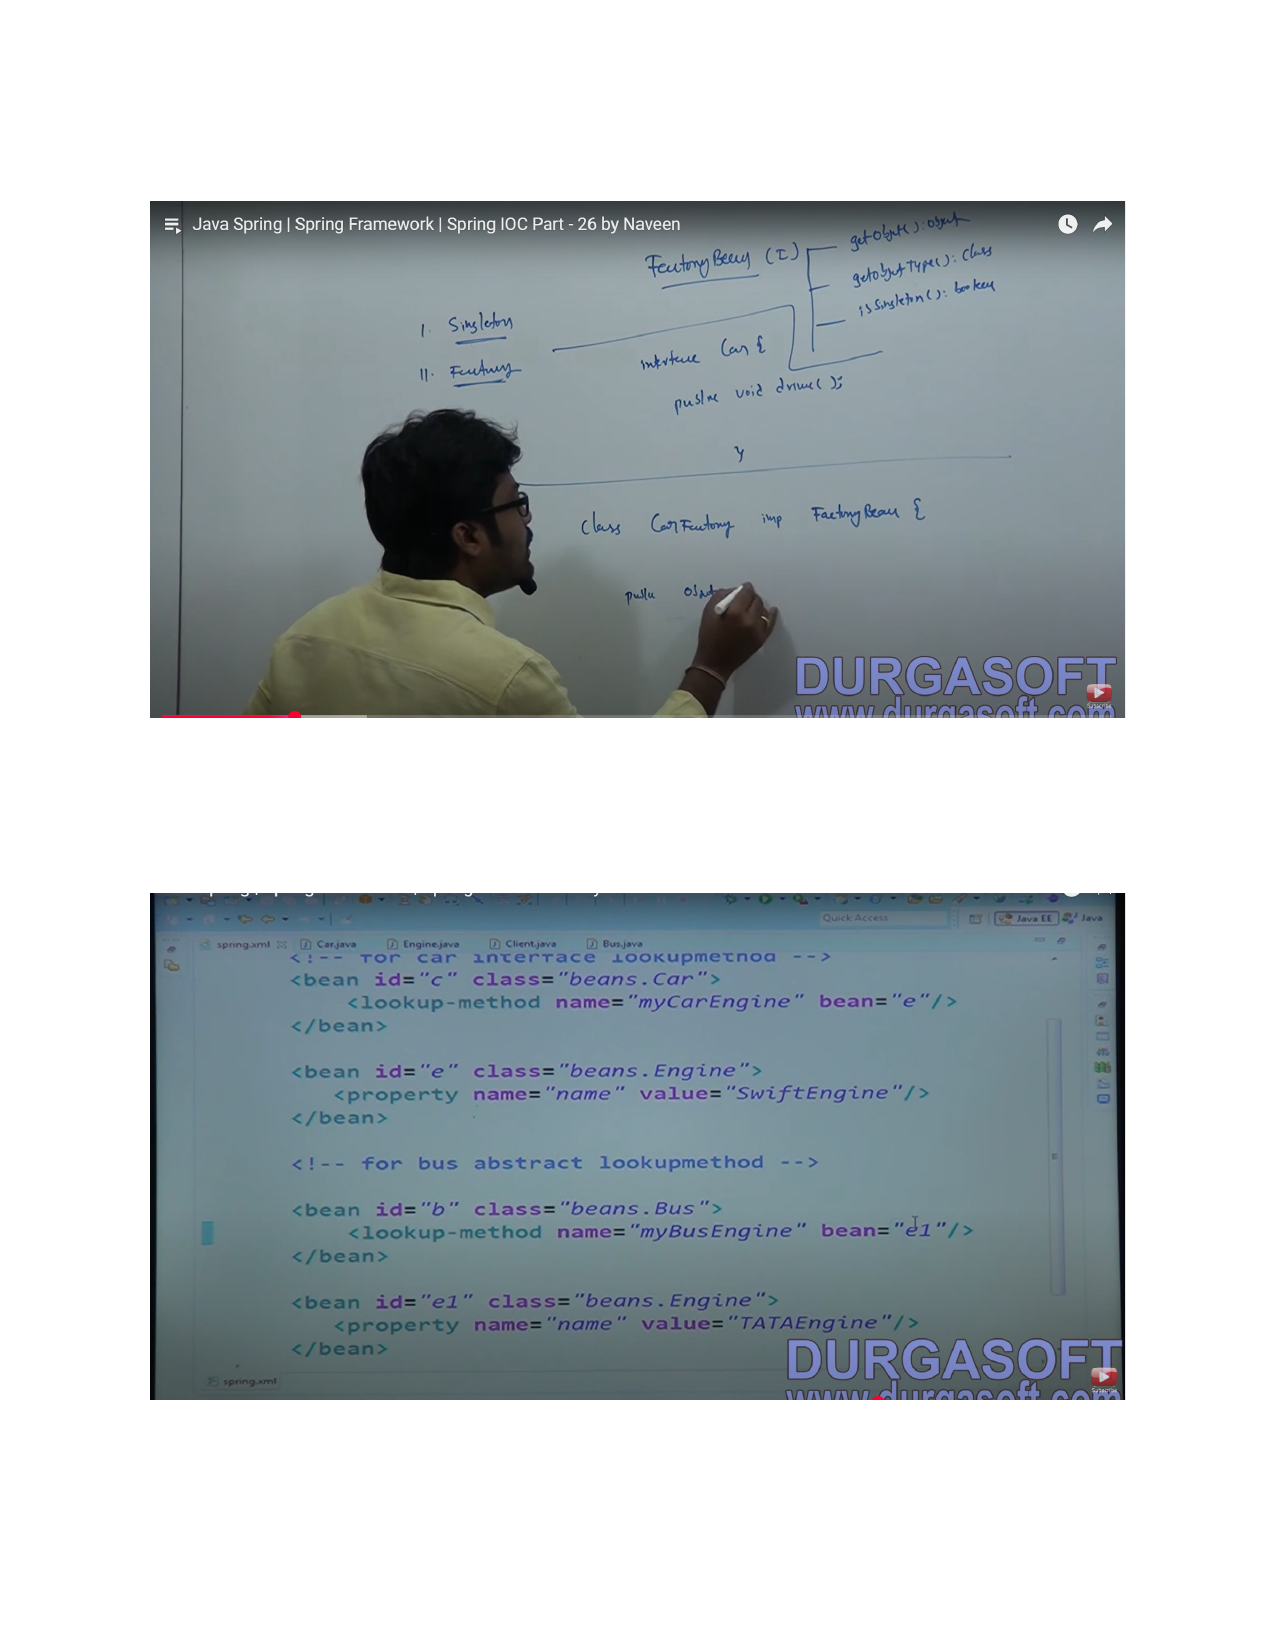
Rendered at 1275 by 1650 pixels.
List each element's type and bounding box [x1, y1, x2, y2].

picture [150, 893, 1125, 1400]
picture [150, 201, 1125, 718]
